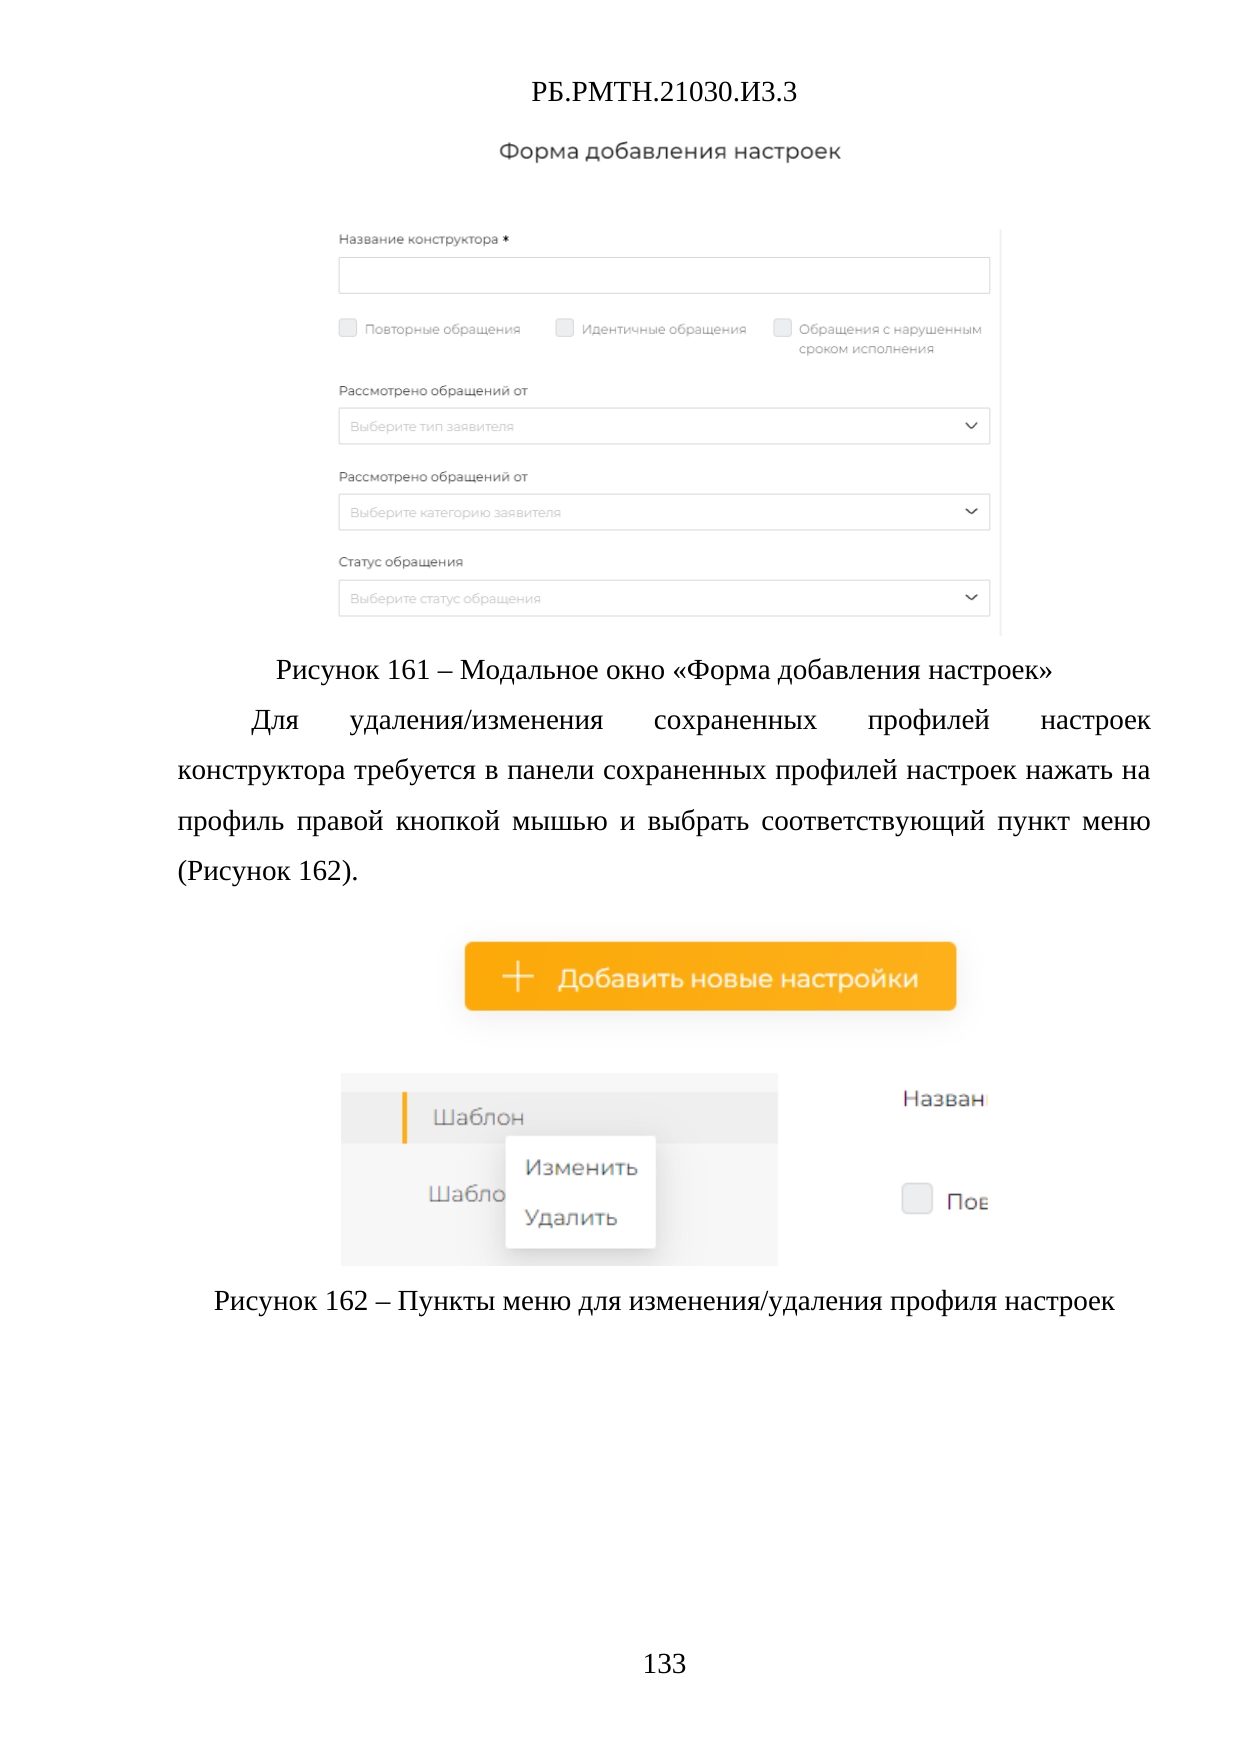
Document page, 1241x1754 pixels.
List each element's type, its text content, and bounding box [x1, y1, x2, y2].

picture [310, 132, 1019, 636]
text Для удаления/изменения сохраненных профилей настроек конструктора требуется в панели сохраненных профилей настроек нажать на профиль правой кнопкой мышью и выбрать соответствующий пункт меню (Рисунок 162). [177, 702, 1152, 887]
text Рисунок 161 – Модальное окно «Форма добавления настроек» [177, 652, 1152, 685]
picture [341, 903, 988, 1266]
text Рисунок 162 – Пункты меню для изменения/удаления профиля настроек [177, 1283, 1152, 1316]
